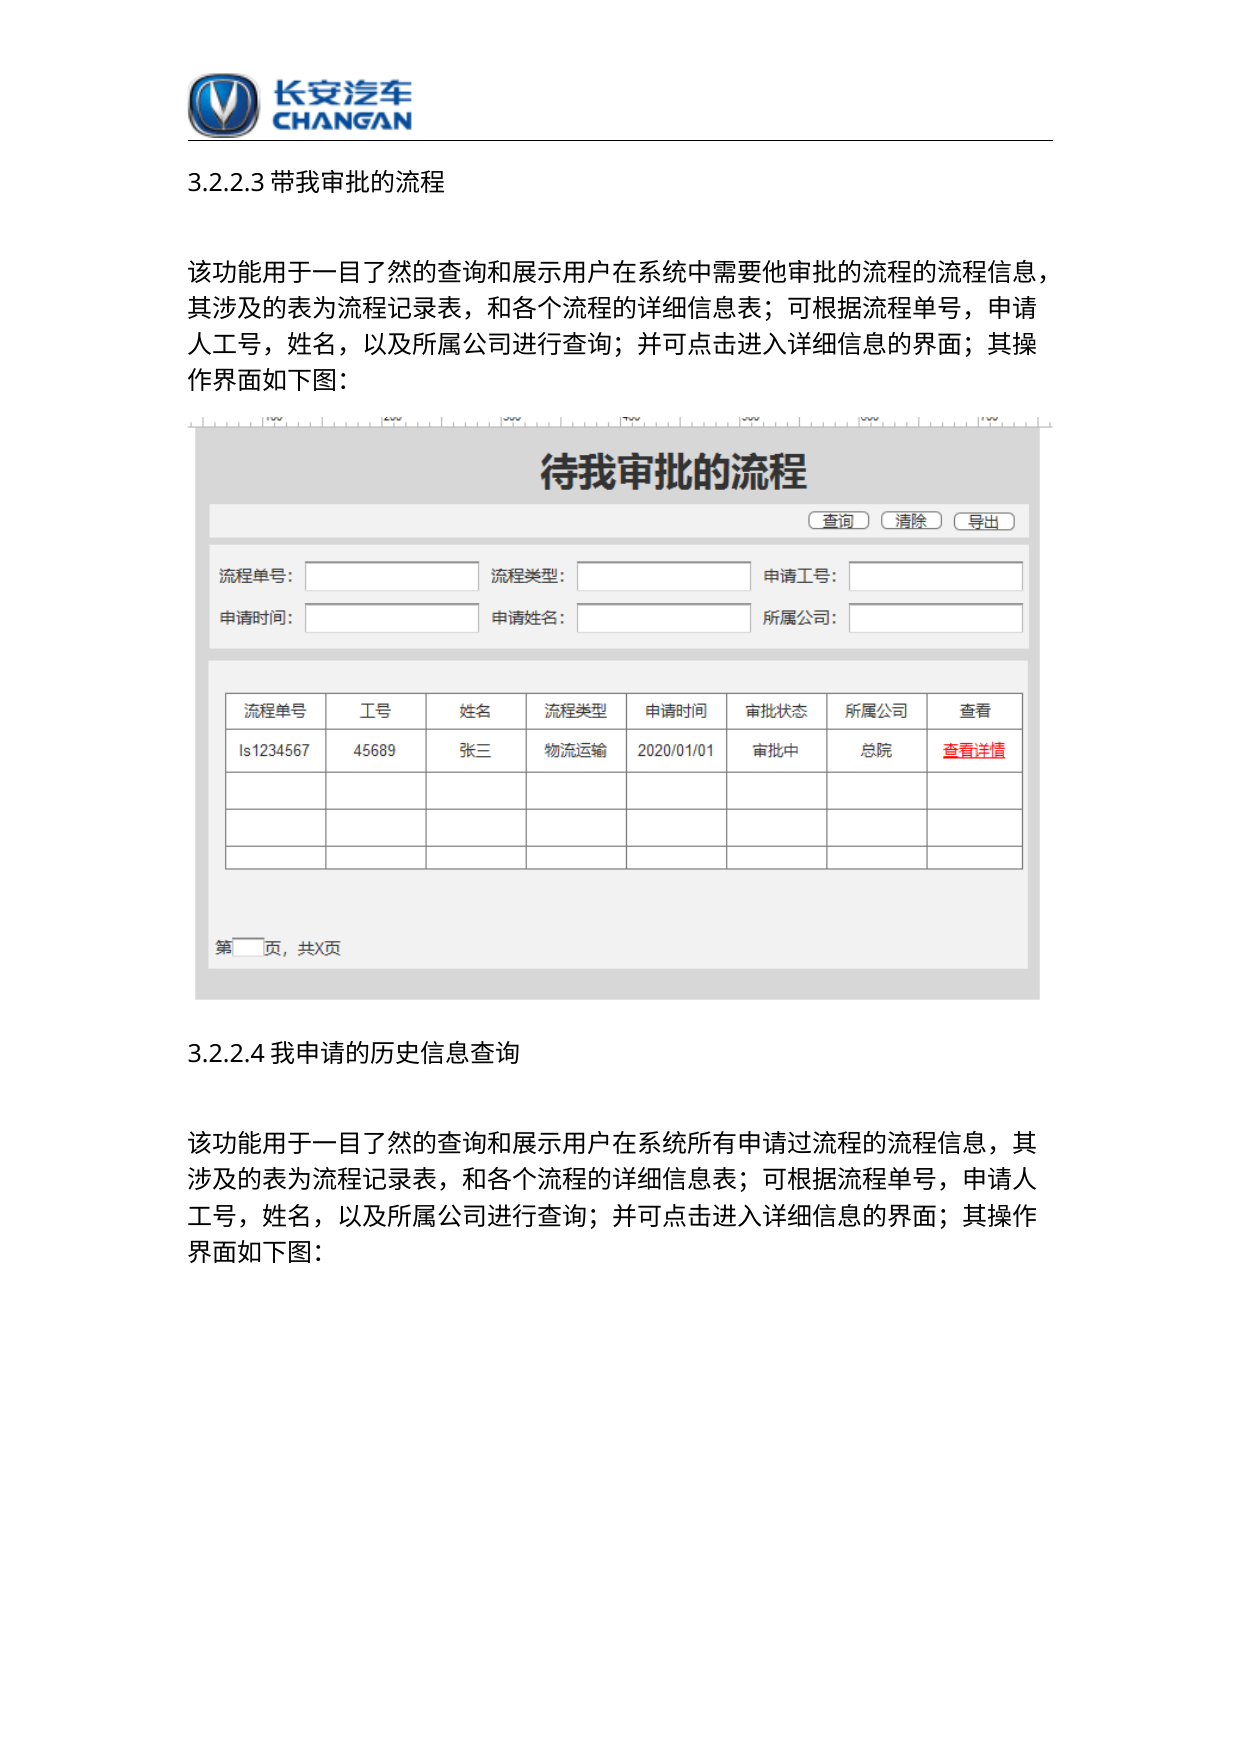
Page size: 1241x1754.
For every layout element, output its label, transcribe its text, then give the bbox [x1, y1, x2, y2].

subtitle 3.2.2.3带我审批的流程 [187, 162, 1053, 198]
picture [187, 73, 432, 138]
subtitle 3.2.2.4我申请的历史信息查询 [187, 1034, 1053, 1070]
text 该功能用于一目了然的查询和展示用户在系统中需要他审批的流程的流程信息，其涉及的表为流程记录表，和各个流程的详细信息表；可根据流程单号，申请人工号，姓名，以及所属公司进行查询；并可点击进入详细信息的界面；其操作界面如下图： [187, 252, 1053, 397]
picture [187, 417, 1053, 1007]
text 该功能用于一目了然的查询和展示用户在系统所有申请过流程的流程信息，其涉及的表为流程记录表，和各个流程的详细信息表；可根据流程单号，申请人工号，姓名，以及所属公司进行查询；并可点击进入详细信息的界面；其操作界面如下图： [187, 1123, 1053, 1268]
